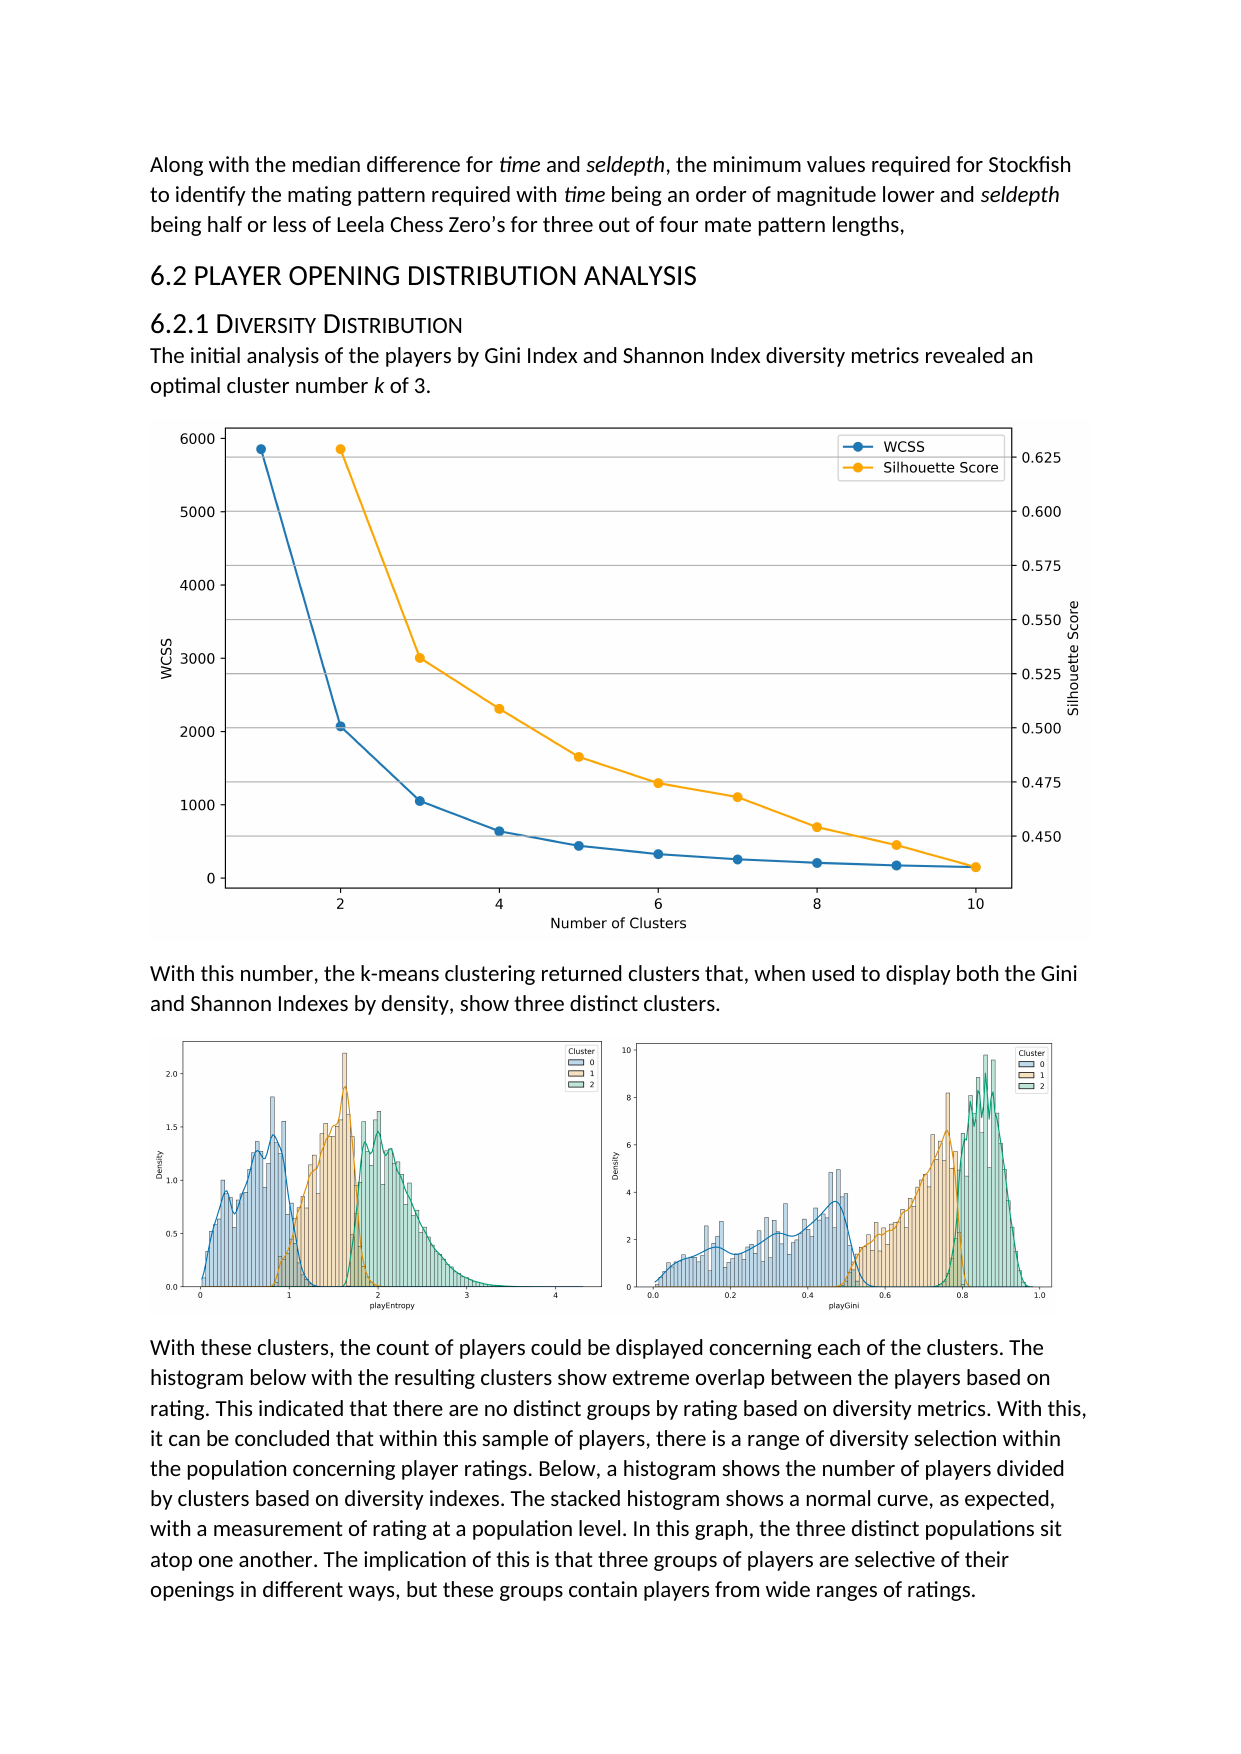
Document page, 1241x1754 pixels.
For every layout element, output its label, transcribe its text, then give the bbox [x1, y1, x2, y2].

text With this number, the k-means clustering returned clusters that, when used to display both the Gini and Shannon Indexes by density, show three distinct clusters. [150, 959, 1090, 1017]
subtitle 6.2.1 Diversity Distribution [150, 305, 1090, 341]
text The initial analysis of the players by Gini Index and Shannon Index diversity metrics revealed an optimal cluster number k of 3. [150, 341, 1090, 399]
picture [150, 1036, 1057, 1315]
text With these clusters, the count of players could be displayed concerning each of the clusters. The histogram below with the resulting clusters show extreme overlap between the players based on rating. This indicated that there are no distinct groups by rating based on diversity metrics. With this, it can be concluded that within this sample of players, there is a range of diversity selection within the population concerning player ratings. Below, a histogram shows the number of players divided by clusters based on diversity indexes. The stacked histogram shows a normal curve, as expected, with a measurement of rating at a population level. In this graph, the three distinct populations sit atop one another. The implication of this is that three groups of players are selective of their openings in different ways, but these groups contain players from wide ranges of ratings. [150, 1333, 1090, 1603]
subtitle 6.2 Player Opening Distribution Analysis [150, 257, 1090, 293]
picture [150, 418, 1091, 941]
text Along with the median difference for time and seldepth, the minimum values required for Stockfish to identify the mating pattern required with time being an order of magnitude lower and seldepth being half or less of Leela Chess Zero’s for three out of four mate pattern lengths, [150, 150, 1090, 238]
